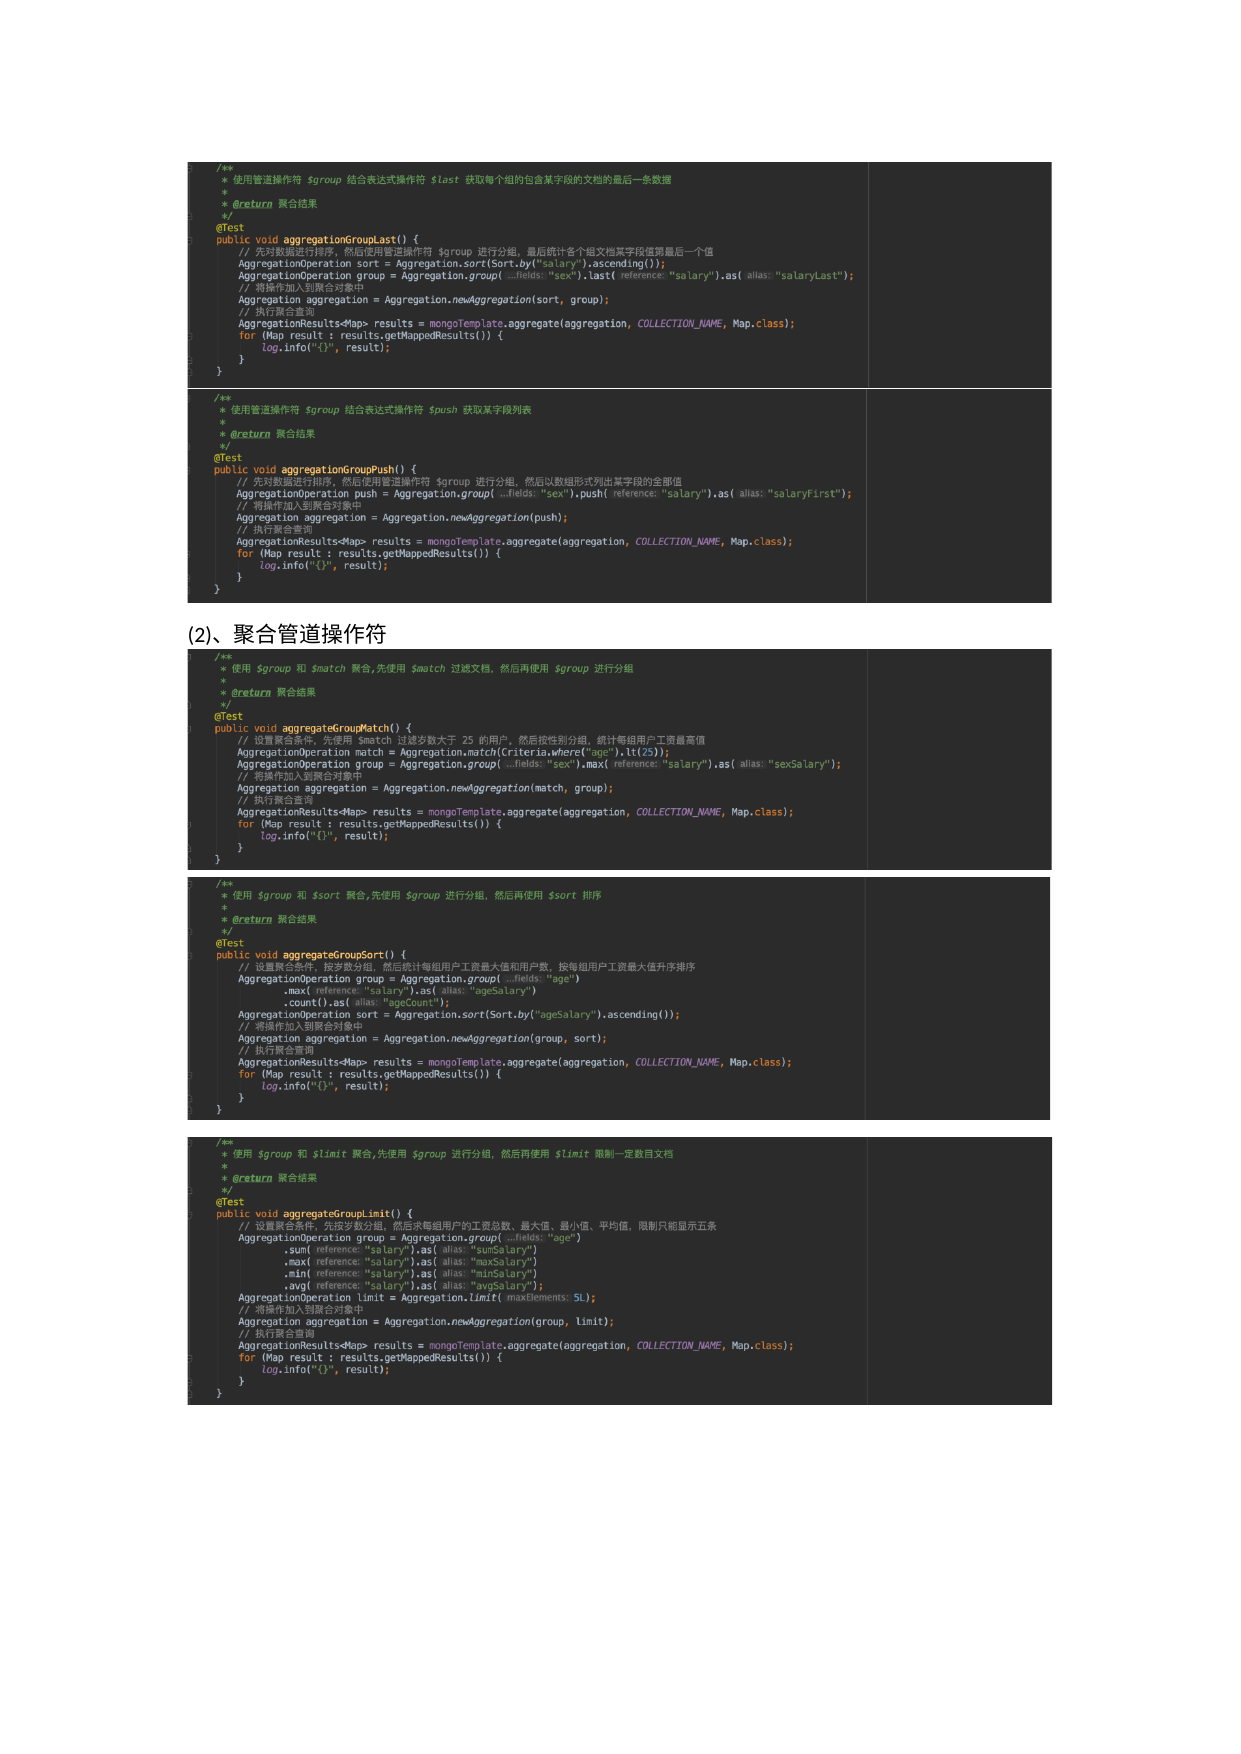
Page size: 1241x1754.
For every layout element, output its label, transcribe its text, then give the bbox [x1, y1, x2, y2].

picture [187, 389, 1052, 603]
picture [187, 1137, 1053, 1405]
picture [187, 649, 1052, 870]
picture [187, 162, 1052, 388]
text (2)、聚合管道操作符 [187, 617, 1053, 649]
picture [187, 877, 1051, 1120]
